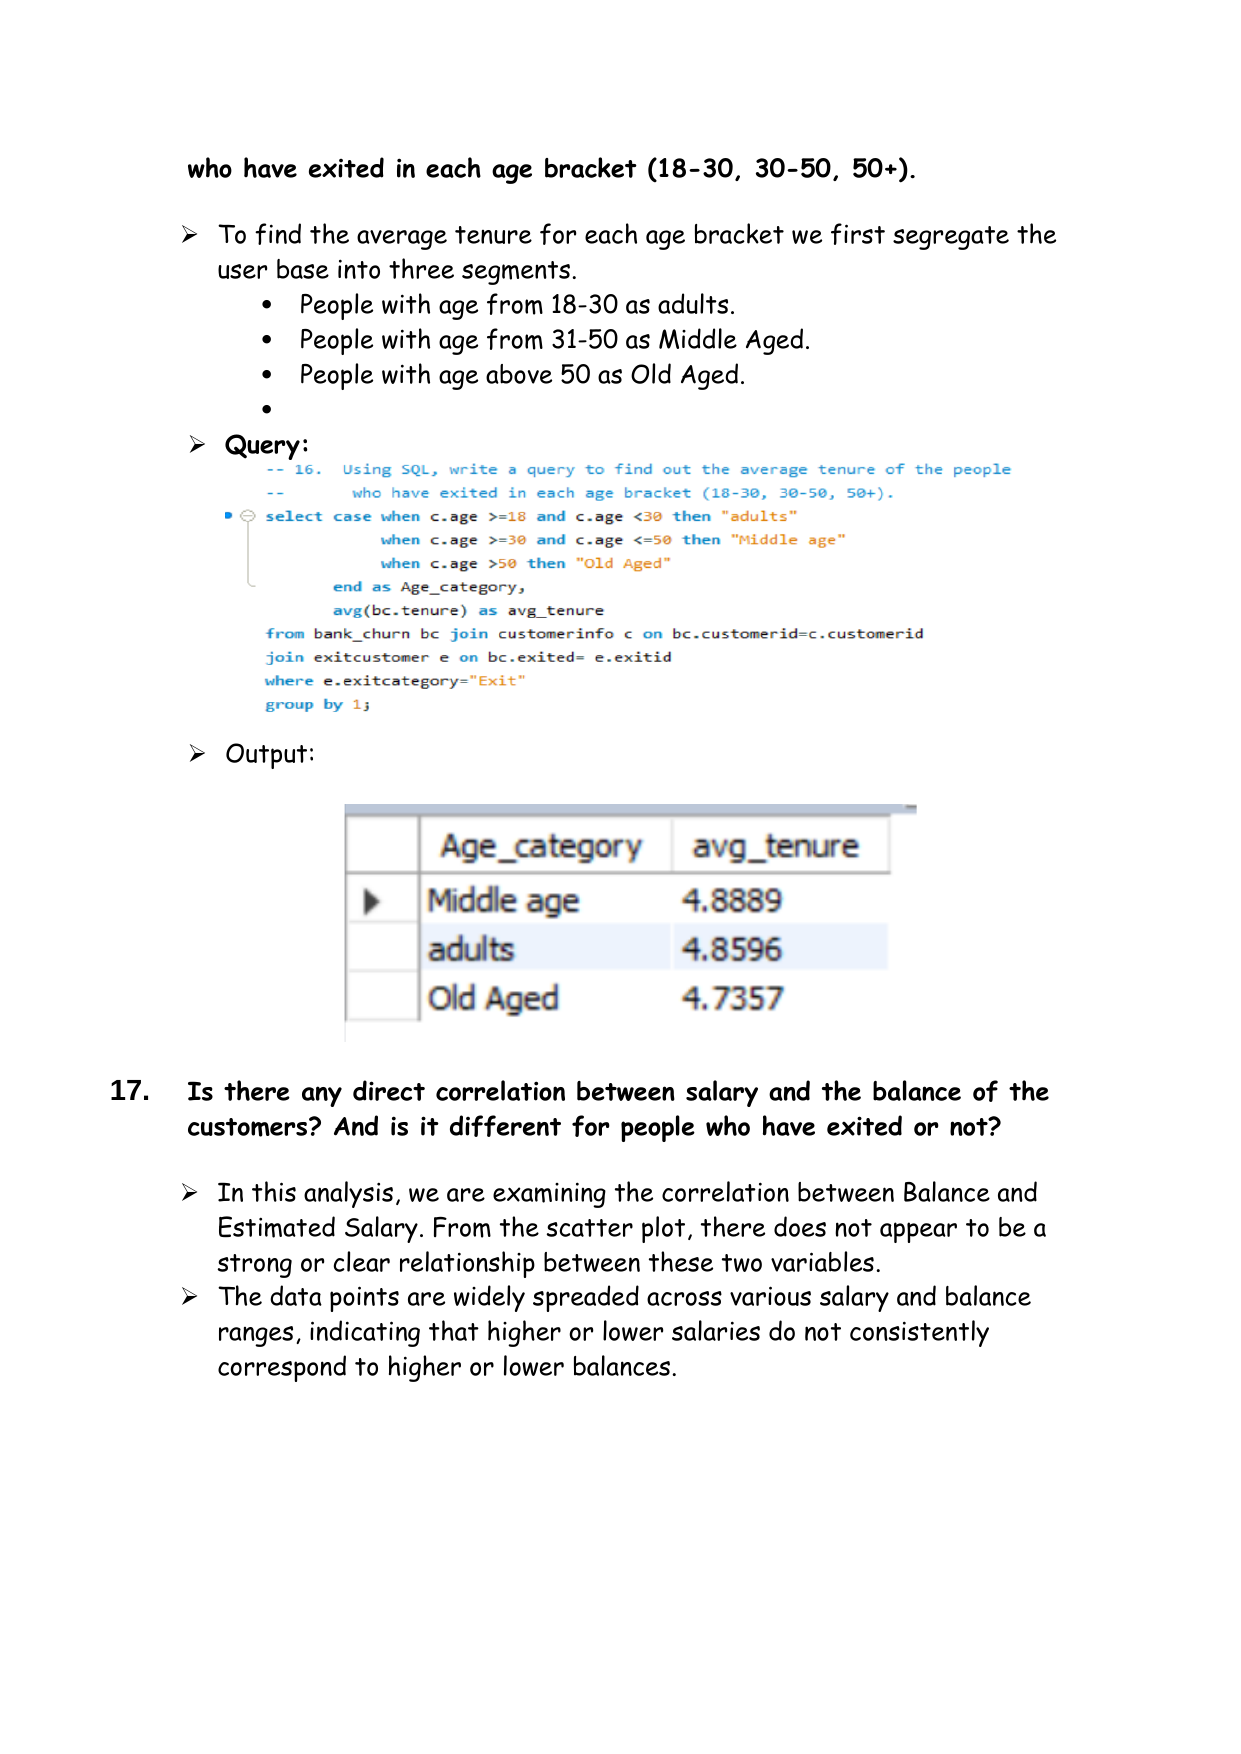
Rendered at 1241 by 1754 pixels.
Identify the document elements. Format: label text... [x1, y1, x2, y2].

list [150, 150, 1090, 185]
list The data points are widely spreaded across various salary and balance ranges, indicating that higher or lower salaries do not consistently correspond to higher or lower balances. [179, 1278, 1090, 1383]
list People with age from 18-30 as adults. [262, 286, 1090, 321]
list Output: [187, 735, 1090, 770]
picture [225, 460, 1025, 735]
list To find the average tenure for each age bracket we first segregate the user base into three segments. [179, 216, 1090, 286]
picture [344, 804, 917, 1042]
list In this analysis, we are examining the correlation between Balance and Estimated Salary. From the scatter plot, there does not appear to be a strong or clear relationship between these two variables. [179, 1173, 1090, 1278]
list People with age above 50 as Old Aged. [262, 356, 1090, 391]
list People with age from 31-50 as Middle Aged. [262, 321, 1090, 356]
list Query: [187, 426, 1090, 460]
list Is there any direct correlation between salary and the balance of the customers? And is it different for people who have exited or not? [150, 1072, 1090, 1142]
